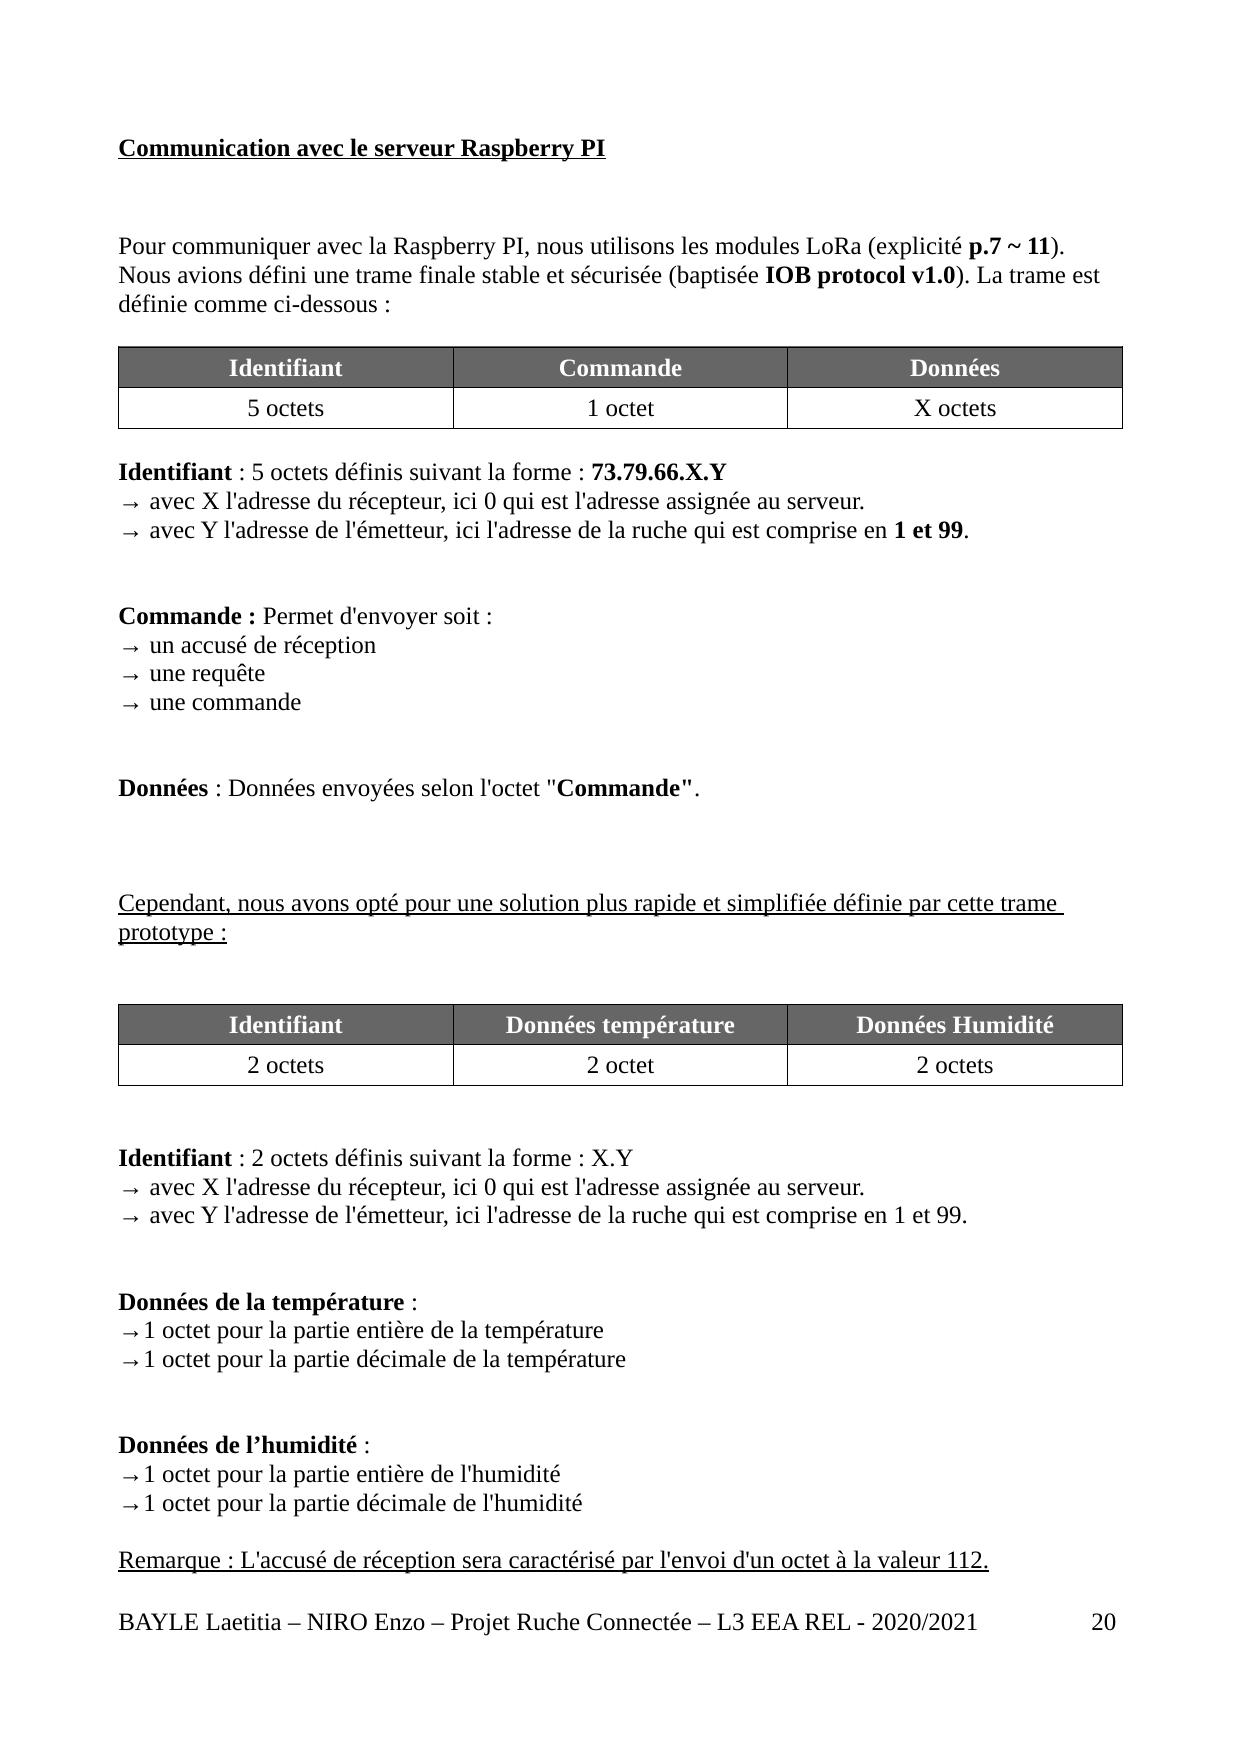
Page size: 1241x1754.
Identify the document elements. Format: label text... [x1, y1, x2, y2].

text → avec X l'adresse du récepteur, ici 0 qui est l'adresse assignée au serveur. [118, 1172, 1122, 1200]
table_cell 2 octet [454, 1045, 787, 1085]
table_cell X octets [788, 388, 1122, 428]
text Pour communiquer avec la Raspberry PI, nous utilisons les modules LoRa (explicité p.7 ~ 11). [118, 231, 1122, 260]
table_header Commande [454, 348, 787, 387]
text → une commande [118, 687, 1122, 716]
text Données : Données envoyées selon l'octet "Commande". [118, 773, 1122, 802]
table_cell 2 octets [788, 1045, 1122, 1085]
text →1 octet pour la partie entière de la température [118, 1315, 1122, 1344]
text Données de la température : [118, 1287, 1122, 1315]
text Identifiant : 2 octets définis suivant la forme : X.Y [118, 1143, 1122, 1172]
text Cependant, nous avons opté pour une solution plus rapide et simplifiée définie par cette trame prototype : [118, 888, 1122, 946]
text Remarque : L'accusé de réception sera caractérisé par l'envoi d'un octet à la valeur 112. [118, 1545, 1122, 1574]
table_header Données température [454, 1005, 787, 1044]
text →1 octet pour la partie décimale de la température [118, 1344, 1122, 1373]
subtitle Communication avec le serveur Raspberry PI [118, 133, 1122, 161]
text → une requête [118, 658, 1122, 687]
table_cell 1 octet [454, 388, 787, 428]
text → un accusé de réception [118, 630, 1122, 658]
text Identifiant : 5 octets définis suivant la forme : 73.79.66.X.Y [118, 457, 1122, 486]
table_header Données Humidité [788, 1005, 1122, 1044]
text Commande : Permet d'envoyer soit : [118, 601, 1122, 630]
text → avec X l'adresse du récepteur, ici 0 qui est l'adresse assignée au serveur. [118, 486, 1122, 515]
text →1 octet pour la partie entière de l'humidité [118, 1459, 1122, 1488]
text Nous avions défini une trame finale stable et sécurisée (baptisée IOB protocol v1.0). La trame est définie comme ci-dessous : [118, 260, 1122, 318]
table_header Identifiant [119, 1005, 453, 1044]
table_header Données [788, 348, 1122, 387]
text →1 octet pour la partie décimale de l'humidité [118, 1488, 1122, 1517]
table_cell 2 octets [119, 1045, 453, 1085]
text → avec Y l'adresse de l'émetteur, ici l'adresse de la ruche qui est comprise en 1 et 99. [118, 515, 1122, 543]
text Données de l’humidité : [118, 1430, 1122, 1459]
text → avec Y l'adresse de l'émetteur, ici l'adresse de la ruche qui est comprise en 1 et 99. [118, 1200, 1122, 1229]
table_header Identifiant [119, 348, 453, 387]
table_cell 5 octets [119, 388, 453, 428]
